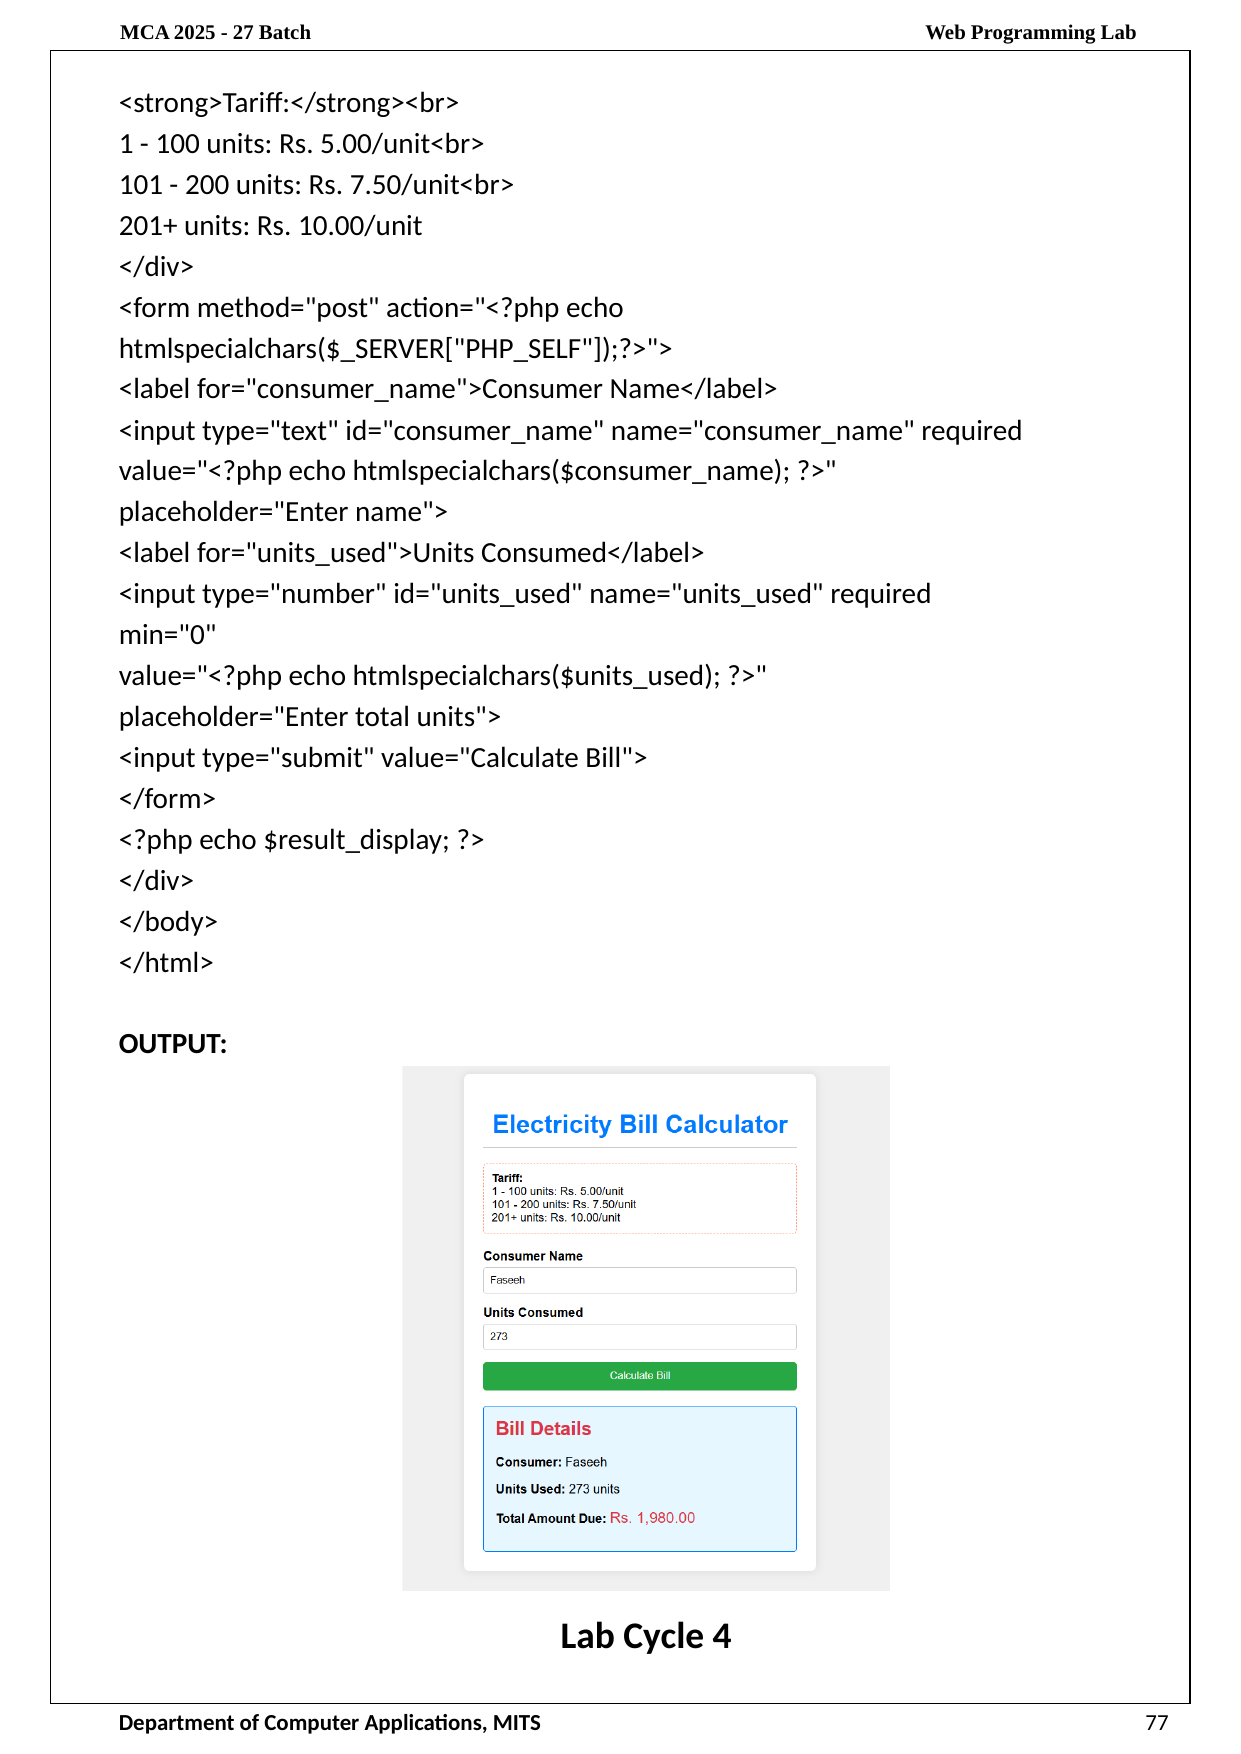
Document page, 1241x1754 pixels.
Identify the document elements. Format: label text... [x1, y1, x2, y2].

text 201+ units: Rs. 10.00/unit [118, 207, 1173, 242]
text </html> [118, 944, 1173, 979]
text </body> [118, 903, 1173, 938]
text OUTPUT: [118, 1026, 1173, 1061]
text <input type="text" id="consumer_name" name="consumer_name" required [118, 412, 1173, 447]
text <input type="number" id="units_used" name="units_used" required [118, 575, 1173, 611]
text htmlspecialchars($_SERVER["PHP_SELF"]);?>"> [118, 330, 1173, 365]
text <?php echo $result_display; ?> [118, 821, 1173, 857]
text </div> [118, 248, 1173, 283]
text value="<?php echo htmlspecialchars($consumer_name); ?>" [118, 452, 1173, 488]
text placeholder="Enter total units"> [118, 698, 1173, 734]
text value="<?php echo htmlspecialchars($units_used); ?>" [118, 657, 1173, 693]
text 101 - 200 units: Rs. 7.50/unit<br> [118, 166, 1173, 202]
text min="0" [118, 616, 1173, 652]
text </div> [118, 862, 1173, 897]
picture [402, 1066, 890, 1591]
text placeholder="Enter name"> [118, 493, 1173, 529]
text </form> [118, 780, 1173, 816]
text <strong>Tariff:</strong><br> [118, 84, 1173, 120]
text <label for="consumer_name">Consumer Name</label> [118, 371, 1173, 406]
text <input type="submit" value="Calculate Bill"> [118, 739, 1173, 775]
text 1 - 100 units: Rs. 5.00/unit<br> [118, 125, 1173, 161]
text <form method="post" action="<?php echo [118, 289, 1173, 324]
text Lab Cycle 4 [118, 1612, 1173, 1658]
text <label for="units_used">Units Consumed</label> [118, 534, 1173, 570]
